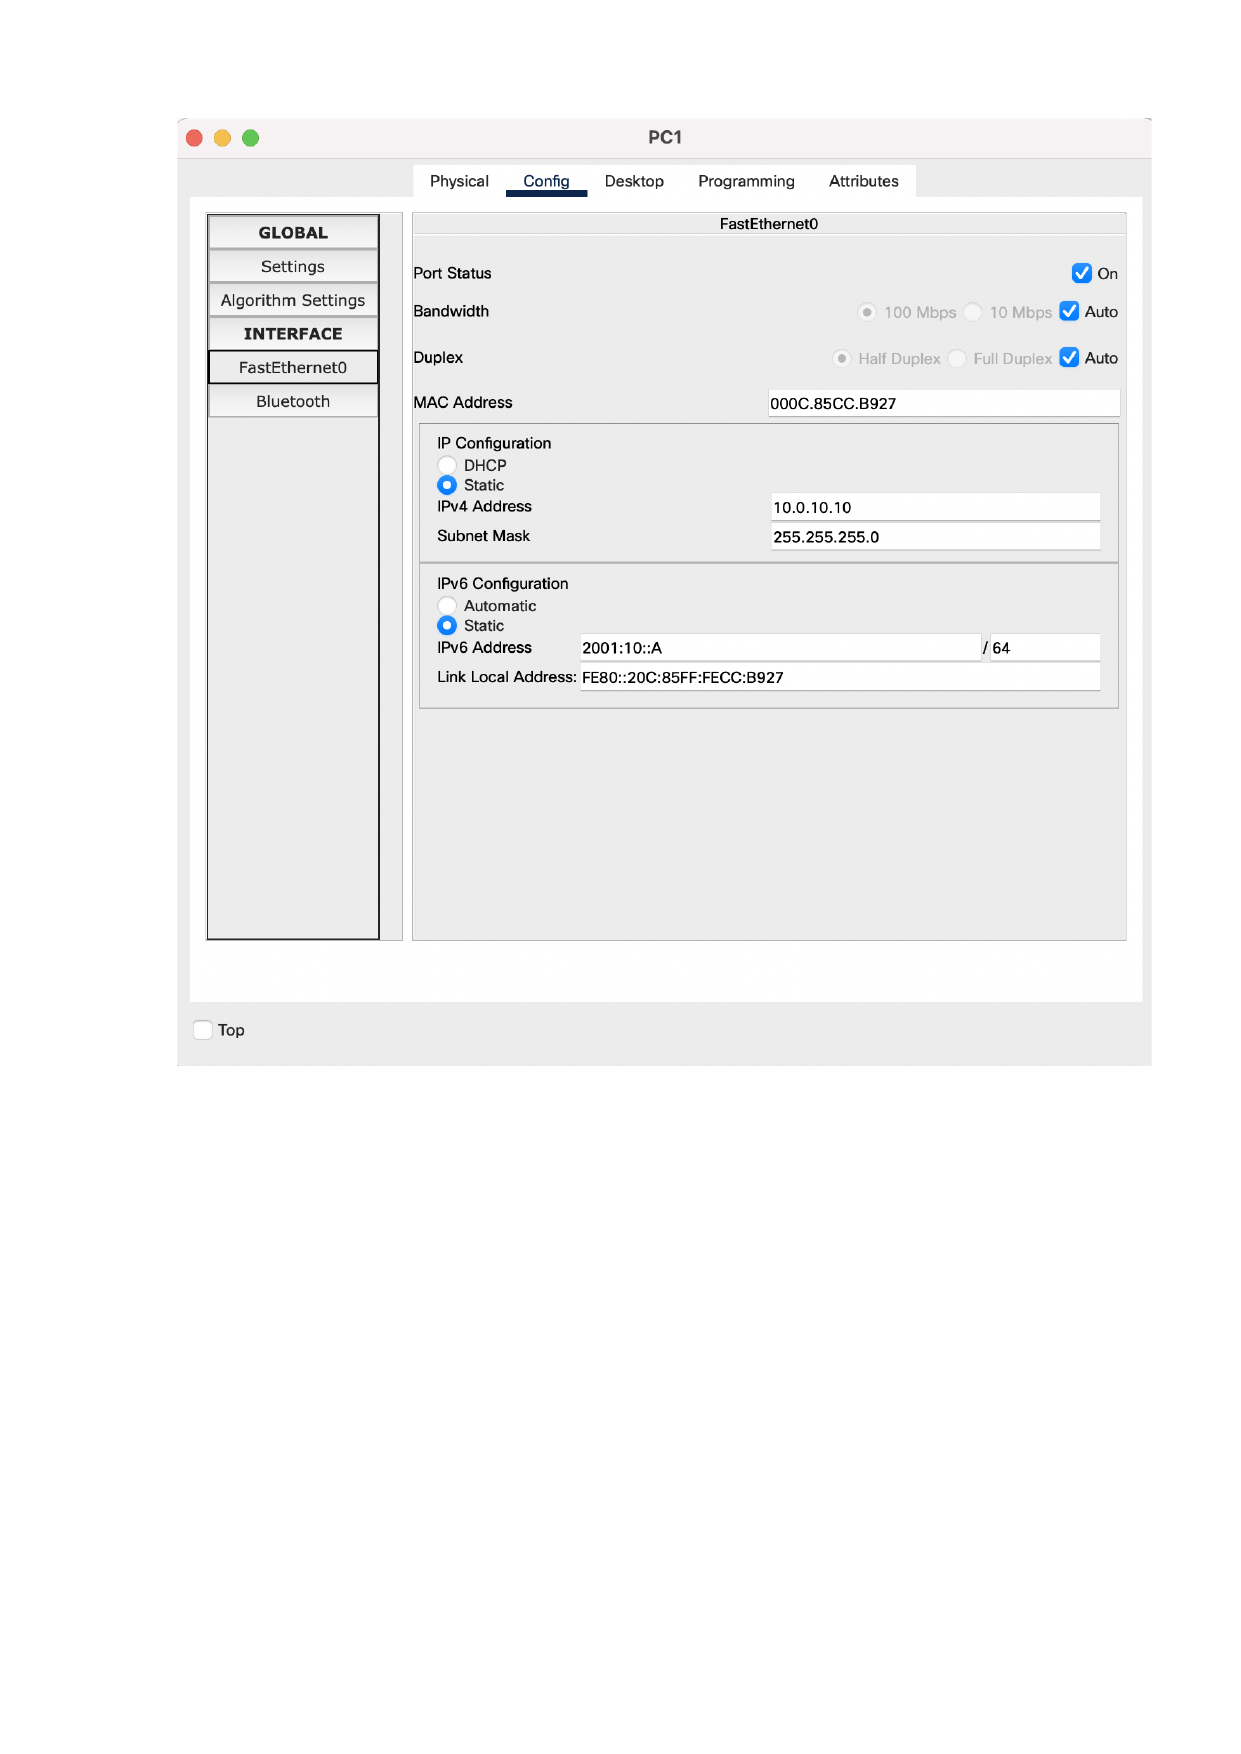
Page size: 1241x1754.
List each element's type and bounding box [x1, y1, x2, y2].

picture [177, 118, 1152, 1066]
